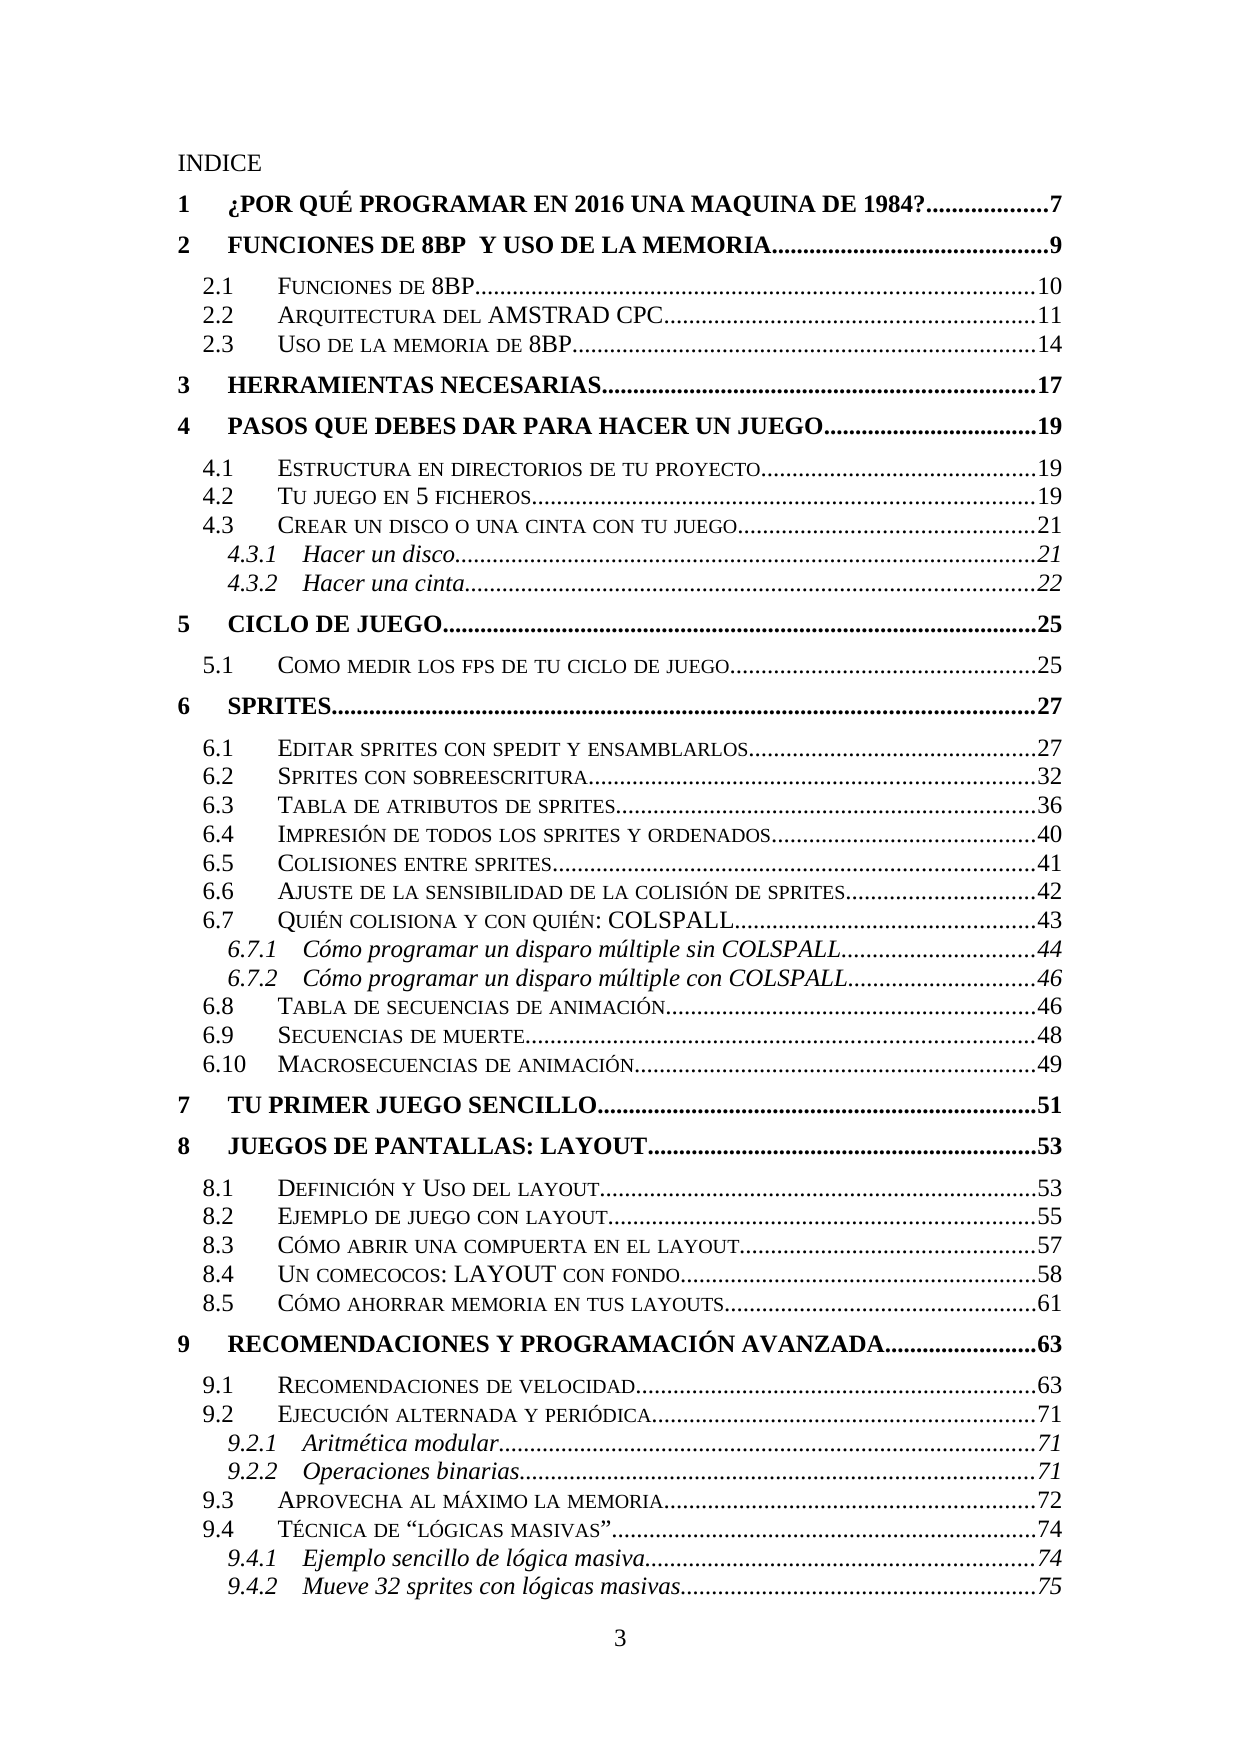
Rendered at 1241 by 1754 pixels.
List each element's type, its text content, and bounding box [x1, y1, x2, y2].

text 8 Juegos de pantallas: layout 53 [177, 1131, 1063, 1160]
text 4 Pasos que debes dar para hacer un juego 19 [177, 411, 1063, 440]
text 2 Funciones de 8BP y uso de la memoria 9 [177, 230, 1063, 259]
text 6.2 Sprites con sobreescritura 32 [202, 761, 1063, 790]
text 9.3 Aprovecha al máximo la memoria 72 [202, 1485, 1063, 1514]
text 8.1 Definición y Uso del layout 53 [202, 1173, 1063, 1201]
text 6.8 Tabla de secuencias de animación 46 [202, 991, 1063, 1020]
text 5.1 Como medir los fps de tu ciclo de juego 25 [202, 650, 1063, 679]
text 6.10 Macrosecuencias de animación 49 [202, 1049, 1063, 1078]
text 8.2 Ejemplo de juego con layout 55 [202, 1201, 1063, 1230]
text 9.1 Recomendaciones de velocidad 63 [202, 1370, 1063, 1399]
text 6.5 Colisiones entre sprites 41 [202, 848, 1063, 876]
text 4.2 Tu juego en 5 ficheros 19 [202, 481, 1063, 510]
text 9.4.2 Mueve 32 sprites con lógicas masivas 75 [227, 1571, 1063, 1600]
text 5 Ciclo de juego 25 [177, 609, 1063, 638]
text 9.2 Ejecución alternada y periódica 71 [202, 1399, 1063, 1428]
text 9.2.1 Aritmética modular 71 [227, 1428, 1063, 1456]
text 4.1 Estructura en directorios de tu proyecto 19 [202, 453, 1063, 481]
text 9.2.2 Operaciones binarias 71 [227, 1456, 1063, 1485]
text 6.3 Tabla de atributos de sprites 36 [202, 790, 1063, 819]
text 9.4.1 Ejemplo sencillo de lógica masiva 74 [227, 1543, 1063, 1571]
text 6.7 Quién colisiona y con quién: COLSPALL 43 [202, 905, 1063, 934]
text 3 Herramientas necesarias 17 [177, 370, 1063, 399]
text 8.3 Cómo abrir una compuerta en el layout 57 [202, 1230, 1063, 1259]
text 6.1 Editar sprites con spedit y ensamblarlos 27 [202, 733, 1063, 761]
text 6.9 Secuencias de muerte 48 [202, 1020, 1063, 1049]
text 2.1 Funciones de 8BP 10 [202, 271, 1063, 300]
text 2.2 Arquitectura del AMSTRAD CPC 11 [202, 300, 1063, 329]
text 8.4 Un comecocos: LAYOUT con fondo 58 [202, 1259, 1063, 1288]
text 1 ¿Por qué programar en 2016 una maquina de 1984? 7 [177, 189, 1063, 218]
text 9.4 Técnica de “lógicas masivas” 74 [202, 1514, 1063, 1543]
text 6 Sprites 27 [177, 691, 1063, 720]
text 9 Recomendaciones y programación avanzada 63 [177, 1329, 1063, 1358]
text 2.3 Uso de la memoria de 8BP 14 [202, 329, 1063, 358]
text 6.7.2 Cómo programar un disparo múltiple con COLSPALL 46 [227, 963, 1063, 991]
text 4.3 Crear un disco o una cinta con tu juego 21 [202, 510, 1063, 539]
text 8.5 Cómo ahorrar memoria en tus layouts 61 [202, 1288, 1063, 1316]
text 6.7.1 Cómo programar un disparo múltiple sin COLSPALL 44 [227, 934, 1063, 963]
text 4.3.1 Hacer un disco 21 [227, 539, 1063, 568]
text 6.4 Impresión de todos los sprites y ordenados 40 [202, 819, 1063, 848]
text 6.6 Ajuste de la sensibilidad de la colisión de sprites 42 [202, 876, 1063, 905]
text 4.3.2 Hacer una cinta 22 [227, 568, 1063, 596]
text INDICE [177, 148, 1063, 176]
text 7 Tu primer juego sencillo 51 [177, 1090, 1063, 1119]
